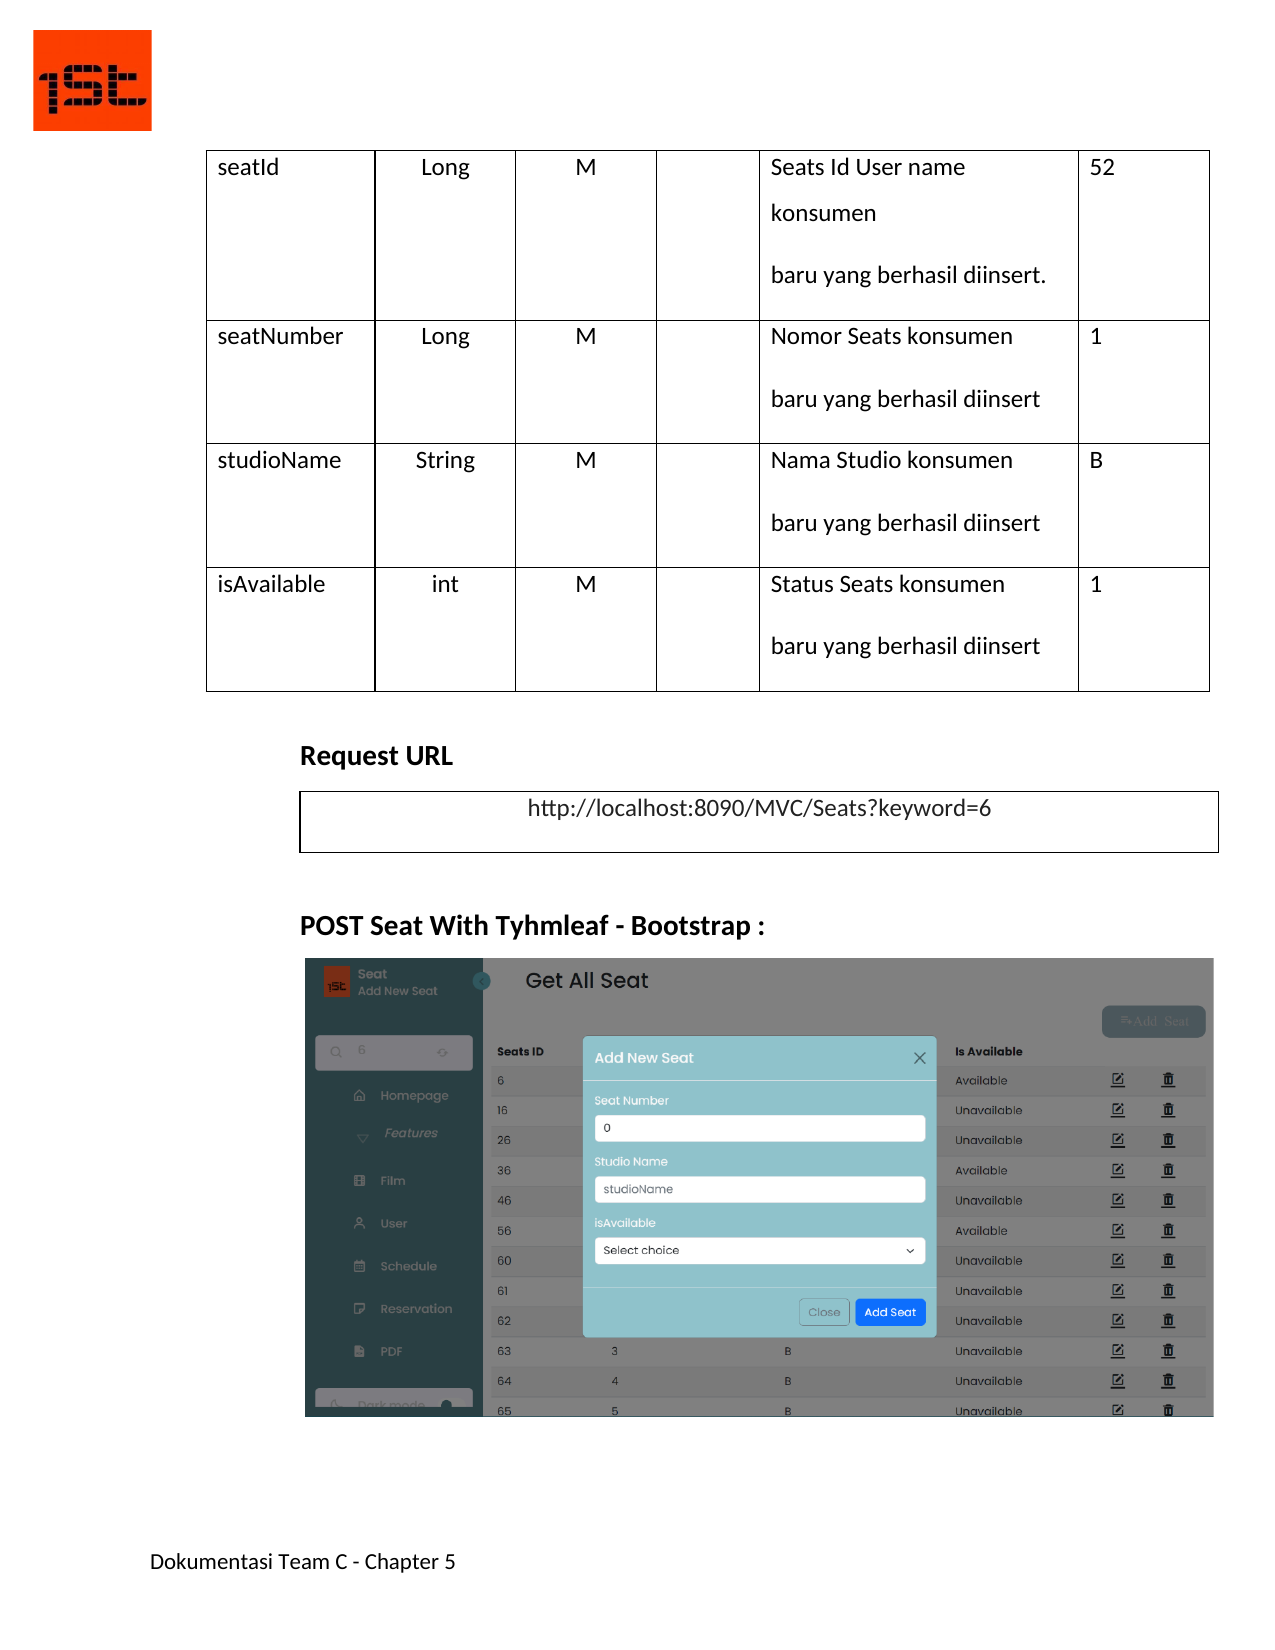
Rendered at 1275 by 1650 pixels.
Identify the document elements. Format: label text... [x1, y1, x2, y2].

table_cell 1 [1079, 568, 1209, 691]
text POST Seat With Tyhmleaf - Bootstrap : [225, 907, 1125, 942]
table_cell [657, 321, 759, 443]
table_cell 1 [1079, 321, 1209, 443]
picture [33, 30, 152, 131]
table_cell studioName [207, 444, 374, 567]
table_cell Nomor Seats konsumen baru yang berhasil diinsert [760, 321, 1078, 443]
table_cell Nama Studio konsumen baru yang berhasil diinsert [760, 444, 1078, 567]
table_header http://localhost:8090/MVC/Seats?keyword=6 [301, 792, 1218, 852]
table_cell int [376, 568, 515, 691]
table_cell [657, 568, 759, 691]
table_cell isAvailable [207, 568, 374, 691]
table_cell seatId [207, 151, 374, 319]
table_cell M [516, 321, 656, 443]
table_cell M [516, 568, 656, 691]
table_cell M [516, 151, 656, 319]
table_cell String [376, 444, 515, 567]
table_cell B [1079, 444, 1209, 567]
table_cell Status Seats konsumen baru yang berhasil diinsert [760, 568, 1078, 691]
table_cell [657, 151, 759, 319]
table_cell Long [376, 321, 515, 443]
table_cell Long [376, 151, 515, 319]
table_cell Seats Id User name konsumen baru yang berhasil diinsert. [760, 151, 1078, 319]
table_cell [657, 444, 759, 567]
table_cell 52 [1079, 151, 1209, 319]
table_cell seatNumber [207, 321, 374, 443]
text Request URL [300, 737, 1125, 773]
picture [305, 958, 1214, 1417]
table_cell M [516, 444, 656, 567]
